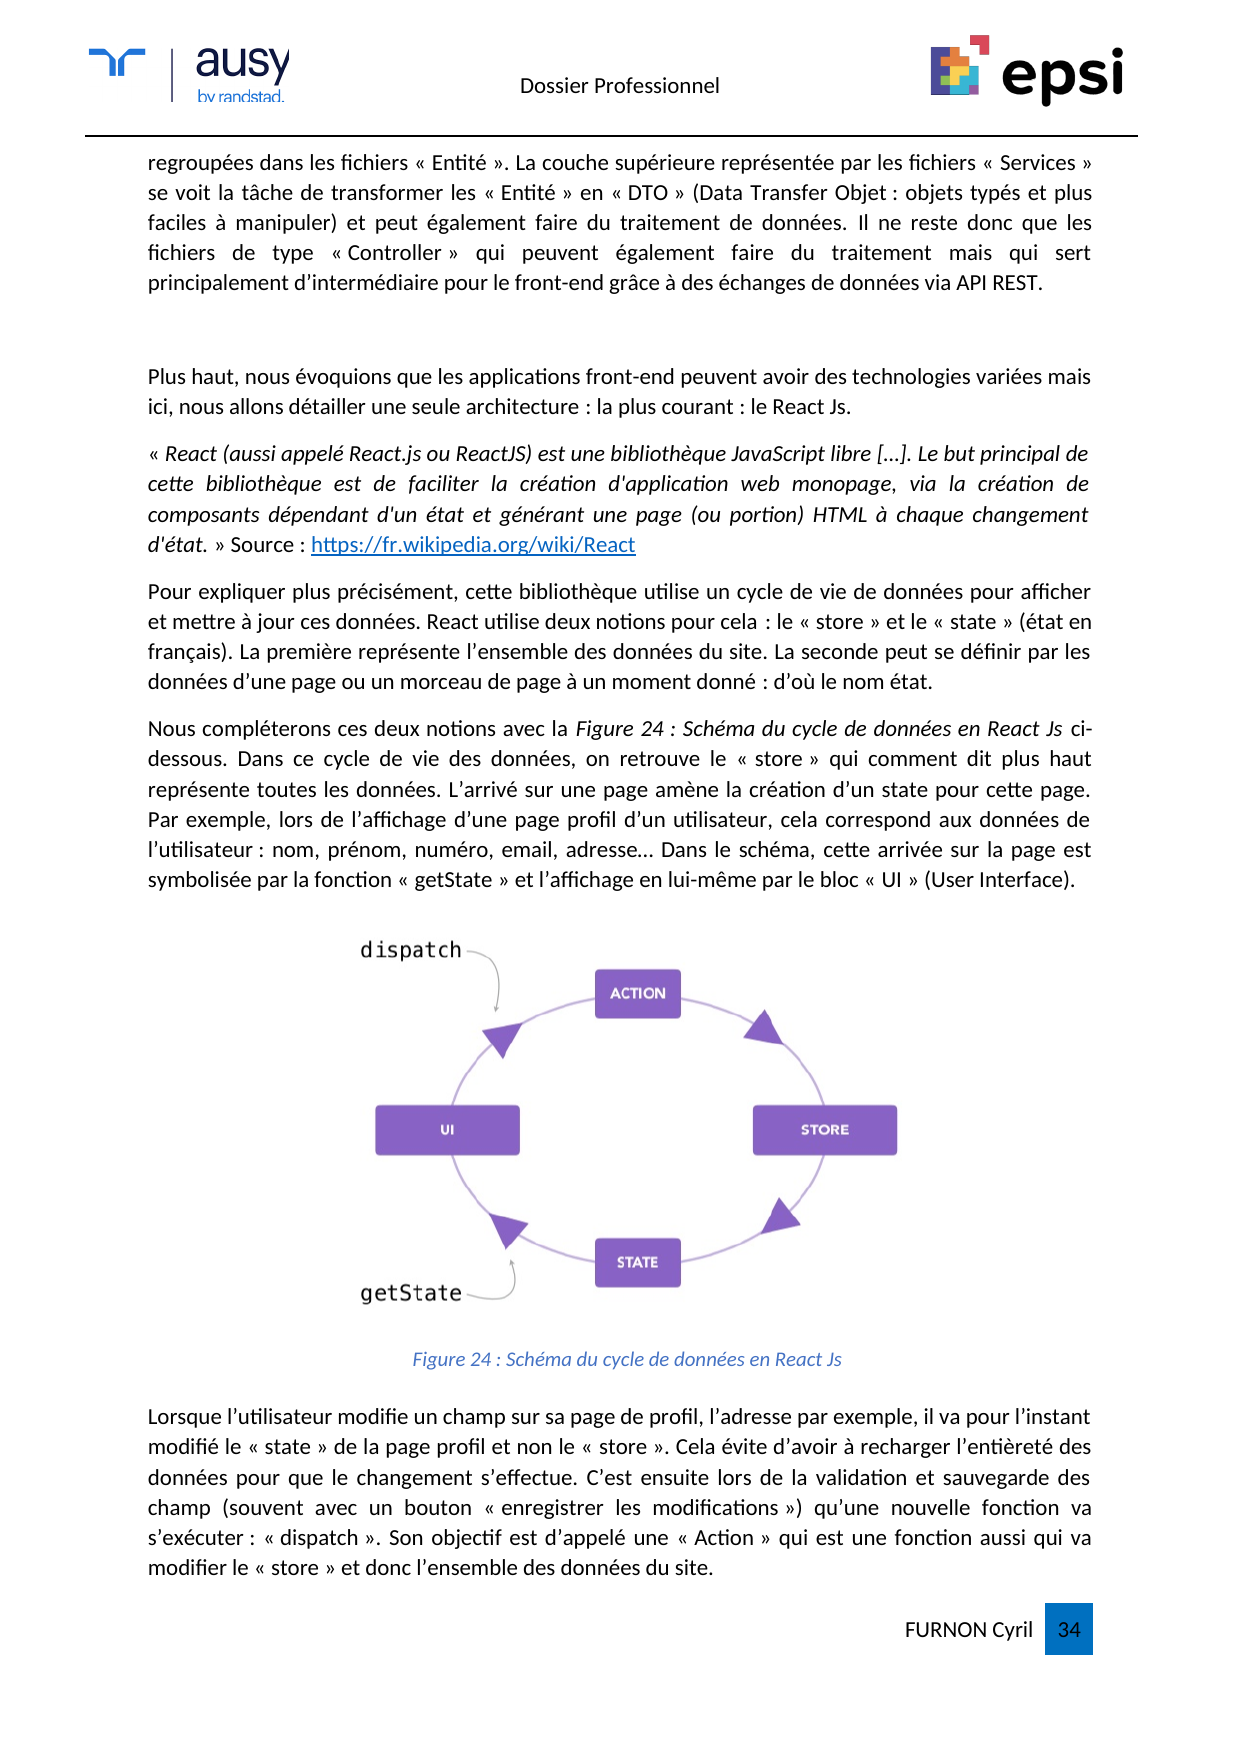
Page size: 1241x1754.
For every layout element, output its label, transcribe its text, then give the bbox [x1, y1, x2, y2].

text Pour expliquer plus précisément, cette bibliothèque utilise un cycle de vie de données pour afficher et mettre à jour ces données. React utilise deux notions pour cela : le « store » et le « state » (état en français). La première représente l’ensemble des données du site. La seconde peut se définir par les données d’une page ou un morceau de page à un moment donné : d’où le nom état. [148, 577, 1093, 695]
picture [88, 48, 289, 102]
text « React (aussi appelé React.js ou ReactJS) est une bibliothèque JavaScript libre […]. Le but principal de cette bibliothèque est de faciliter la création d'application web monopage, via la création de composants dépendant d'un état et générant une page (ou portion) HTML à chaque changement d'état. » Source : https://fr.wikipedia.org/wiki/React [148, 439, 1093, 558]
text Nous compléterons ces deux notions avec la Figure 24 : Schéma du cycle de données en React Js ci-dessous. Dans ce cycle de vie des données, on retrouve le « store » qui comment dit plus haut représente toutes les données. L’arrivé sur une page amène la création d’un state pour cette page. Par exemple, lors de l’affichage d’une page profil d’un utilisateur, cela correspond aux données de l’utilisateur : nom, prénom, numéro, email, adresse… Dans le schéma, cette arrivée sur la page est symbolisée par la fonction « getState » et l’affichage en lui-même par le bloc « UI » (User Interface). [148, 714, 1093, 893]
text Plus haut, nous évoquions que les applications front-end peuvent avoir des technologies variées mais ici, nous allons détailler une seule architecture : la plus courant : le React Js. [148, 362, 1093, 420]
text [148, 148, 1093, 296]
picture [329, 917, 928, 1331]
